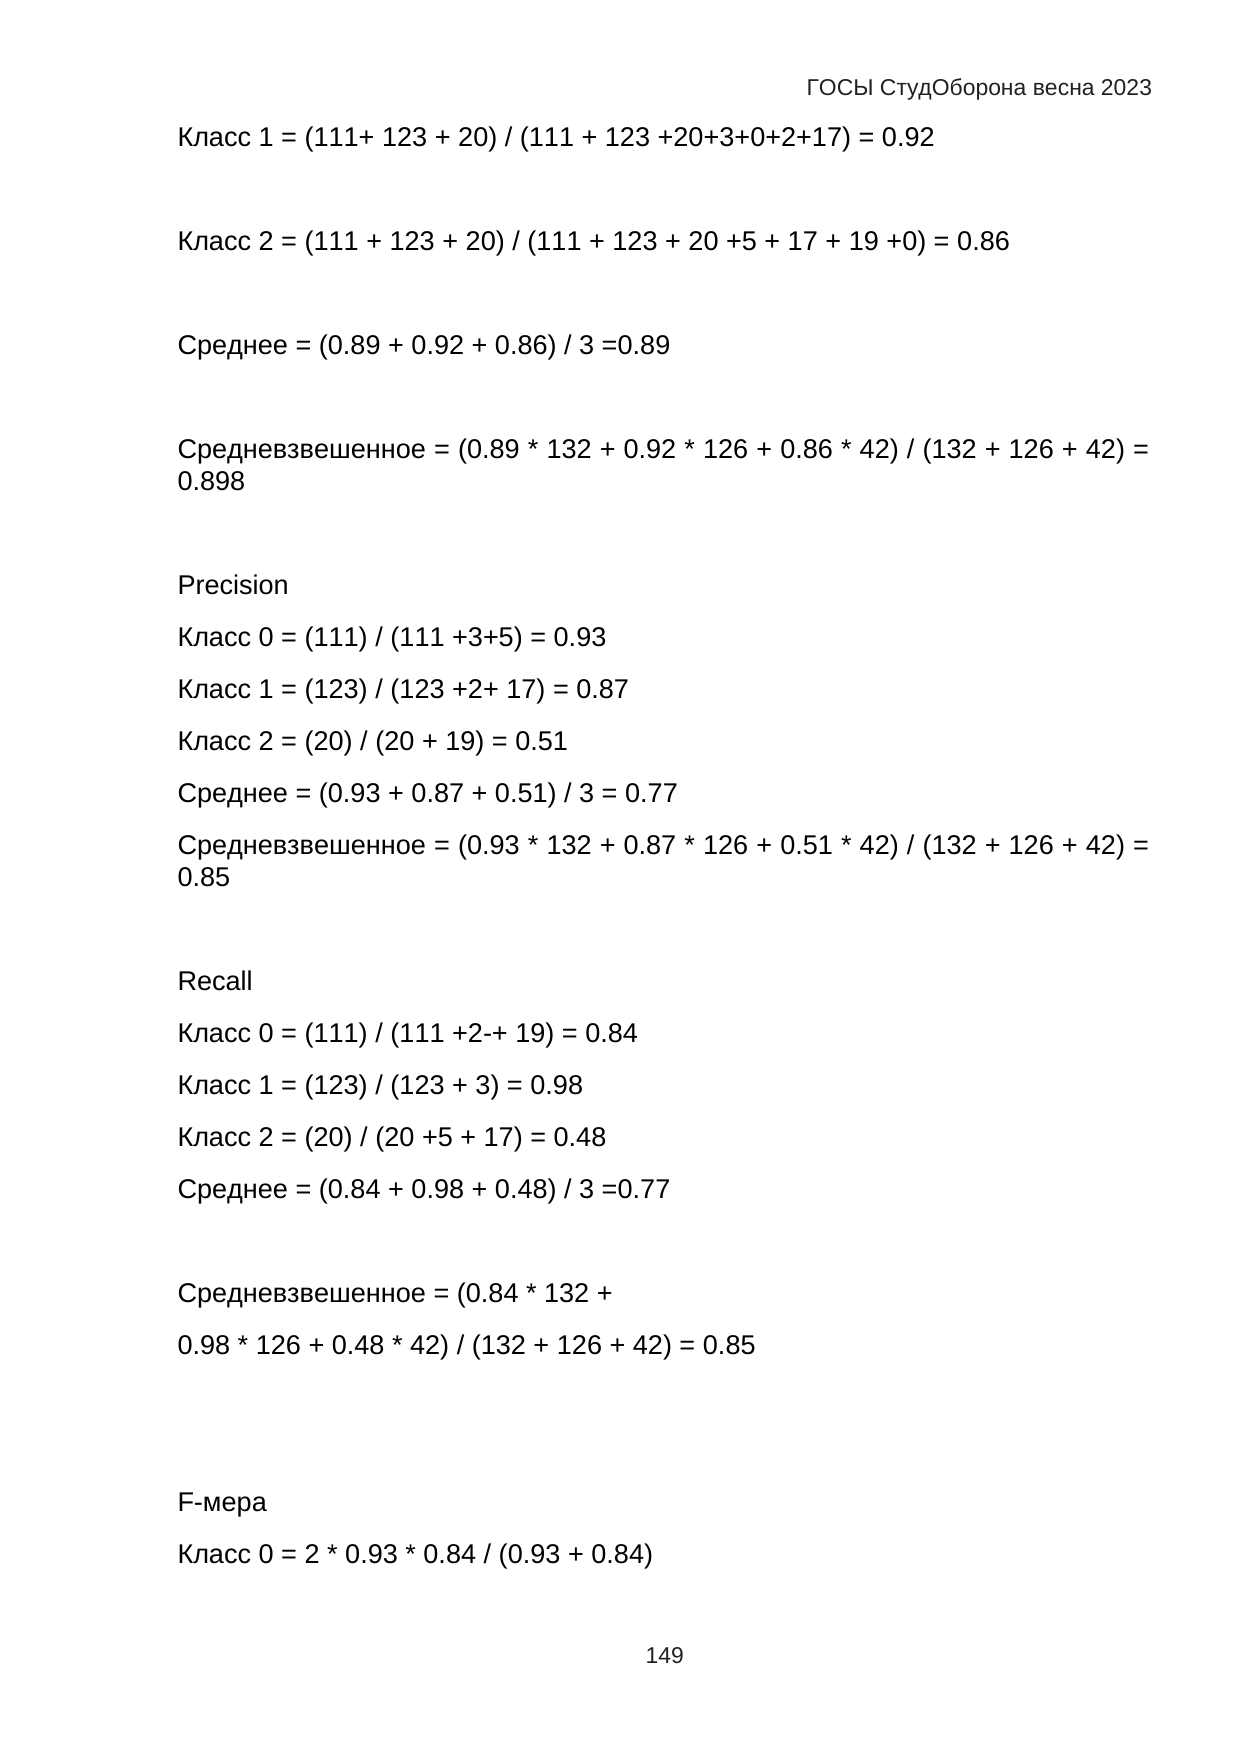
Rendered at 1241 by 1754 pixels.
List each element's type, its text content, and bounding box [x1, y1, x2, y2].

text Средневзвешенное = (0.84 * 132 + [177, 1277, 1152, 1308]
text Класс 2 = (20) / (20 + 19) = 0.51 [177, 725, 1152, 756]
text Средневзвешенное = (0.89 * 132 + 0.92 * 126 + 0.86 * 42) / (132 + 126 + 42) = 0.898 [177, 433, 1152, 496]
text 0.98 * 126 + 0.48 * 42) / (132 + 126 + 42) = 0.85 [177, 1329, 1152, 1361]
text Класс 0 = (111) / (111 +3+5) = 0.93 [177, 621, 1152, 652]
text Класс 0 = (111) / (111 +2-+ 19) = 0.84 [177, 1017, 1152, 1048]
text Класс 1 = (111+ 123 + 20) / (111 + 123 +20+3+0+2+17) = 0.92 [177, 121, 1152, 152]
text Среднее = (0.89 + 0.92 + 0.86) / 3 =0.89 [177, 329, 1152, 361]
text Средневзвешенное = (0.93 * 132 + 0.87 * 126 + 0.51 * 42) / (132 + 126 + 42) = 0.85 [177, 829, 1152, 892]
text Precision [177, 569, 1152, 600]
text Класс 1 = (123) / (123 + 3) = 0.98 [177, 1069, 1152, 1100]
text Recall [177, 965, 1152, 996]
text Среднее = (0.84 + 0.98 + 0.48) / 3 =0.77 [177, 1173, 1152, 1204]
text Класс 2 = (111 + 123 + 20) / (111 + 123 + 20 +5 + 17 + 19 +0) = 0.86 [177, 225, 1152, 256]
text Класс 1 = (123) / (123 +2+ 17) = 0.87 [177, 673, 1152, 704]
text Класс 2 = (20) / (20 +5 + 17) = 0.48 [177, 1121, 1152, 1152]
text Среднее = (0.93 + 0.87 + 0.51) / 3 = 0.77 [177, 777, 1152, 808]
text Класс 0 = 2 * 0.93 * 0.84 / (0.93 + 0.84) [177, 1538, 1152, 1569]
text F-мера [177, 1486, 1152, 1517]
